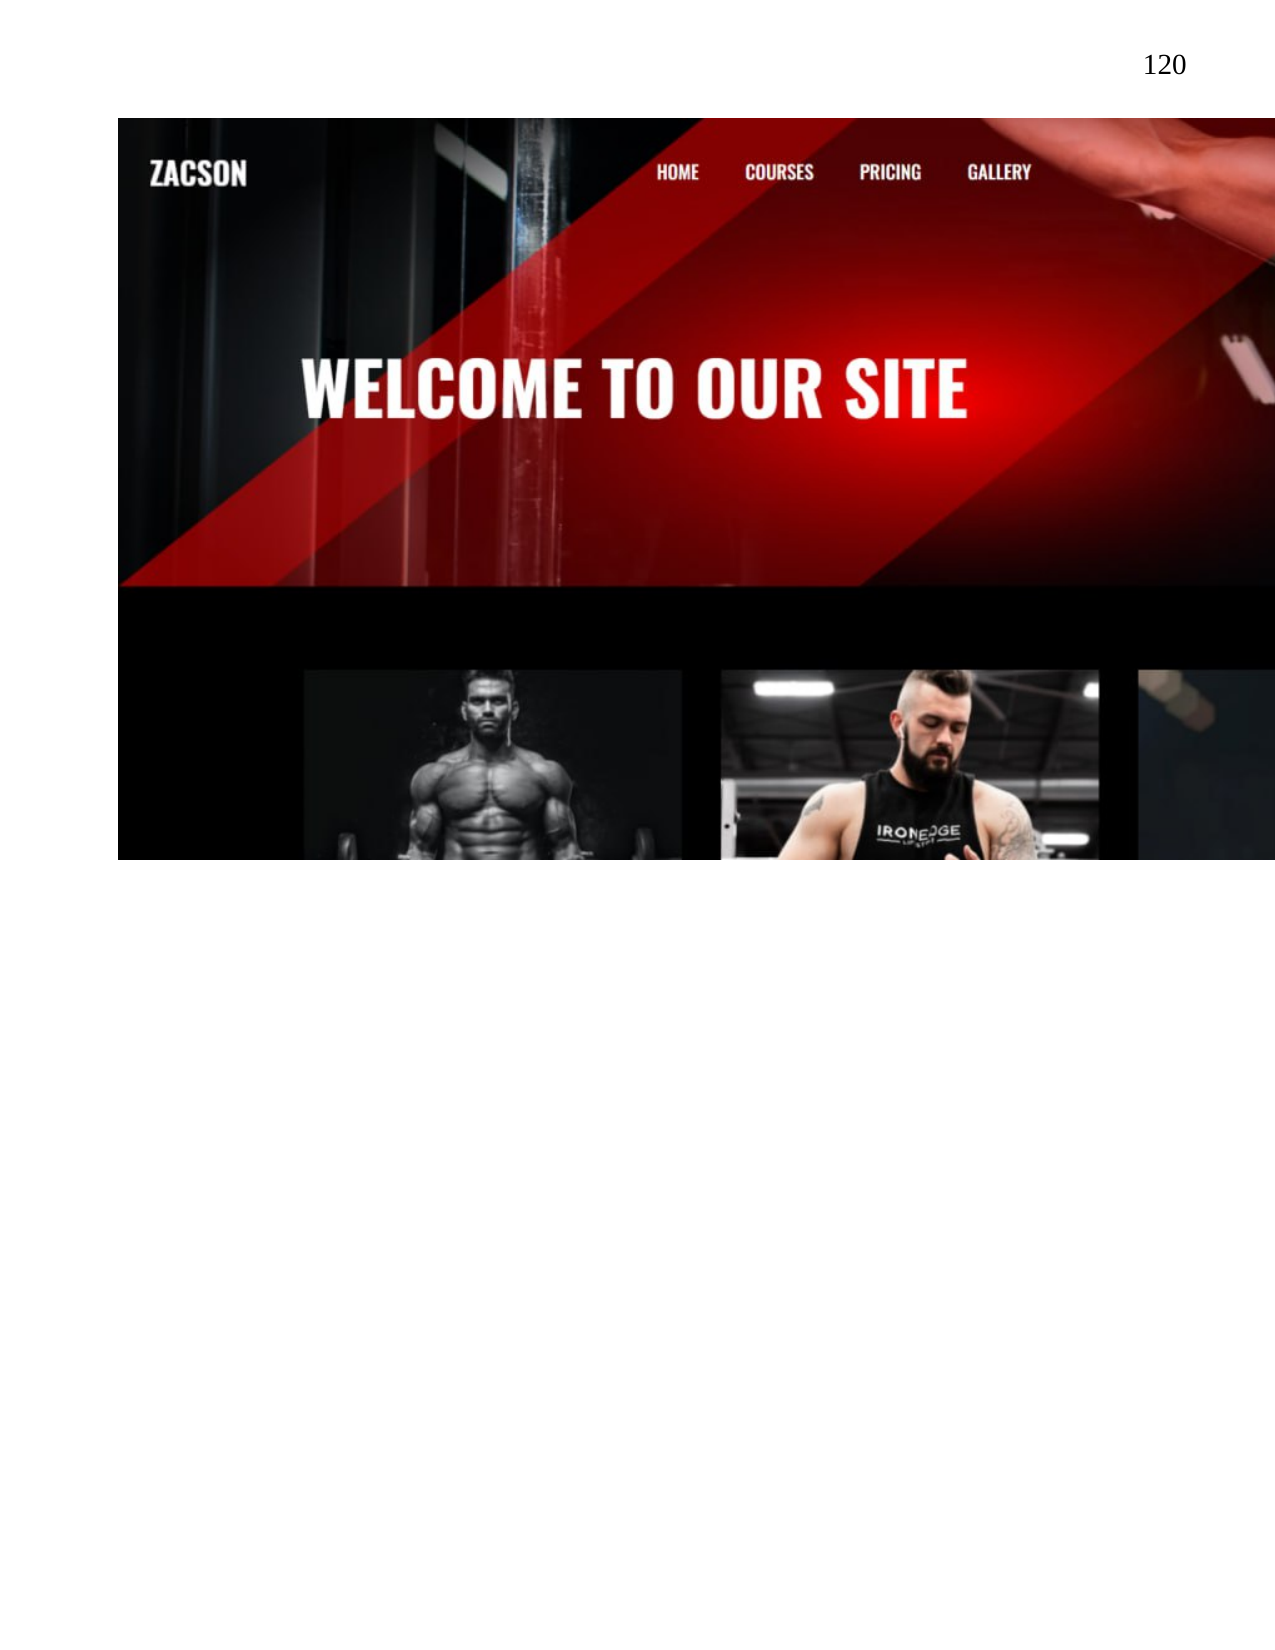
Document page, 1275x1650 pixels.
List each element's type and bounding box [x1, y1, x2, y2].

picture [118, 118, 1275, 860]
